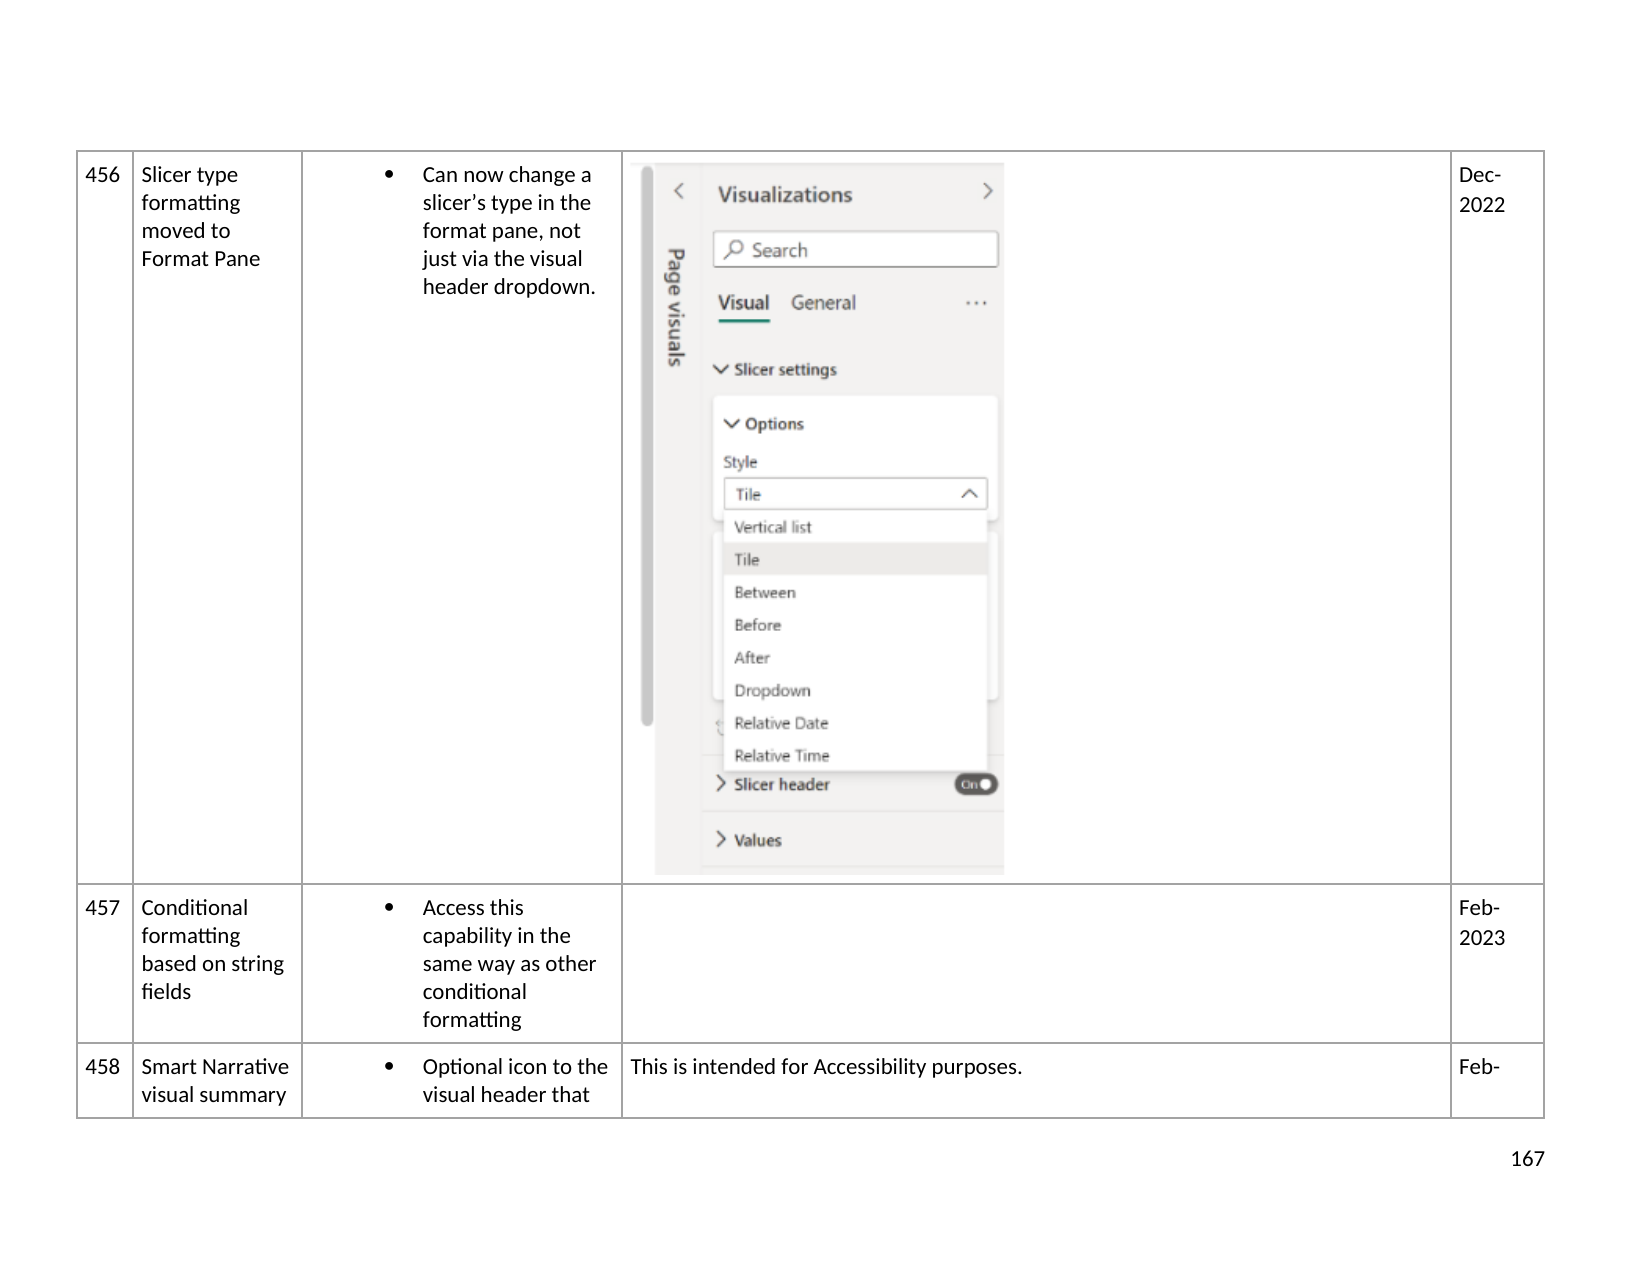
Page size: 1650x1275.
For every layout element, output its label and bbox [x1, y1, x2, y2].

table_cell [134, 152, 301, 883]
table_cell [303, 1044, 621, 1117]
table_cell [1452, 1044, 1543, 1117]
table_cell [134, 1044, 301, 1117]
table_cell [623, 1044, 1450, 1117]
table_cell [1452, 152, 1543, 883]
picture [630, 160, 1031, 875]
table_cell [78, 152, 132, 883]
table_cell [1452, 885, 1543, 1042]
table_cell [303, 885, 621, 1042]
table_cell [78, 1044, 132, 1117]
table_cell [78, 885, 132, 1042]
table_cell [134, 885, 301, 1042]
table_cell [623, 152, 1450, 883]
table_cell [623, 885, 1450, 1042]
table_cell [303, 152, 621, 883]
